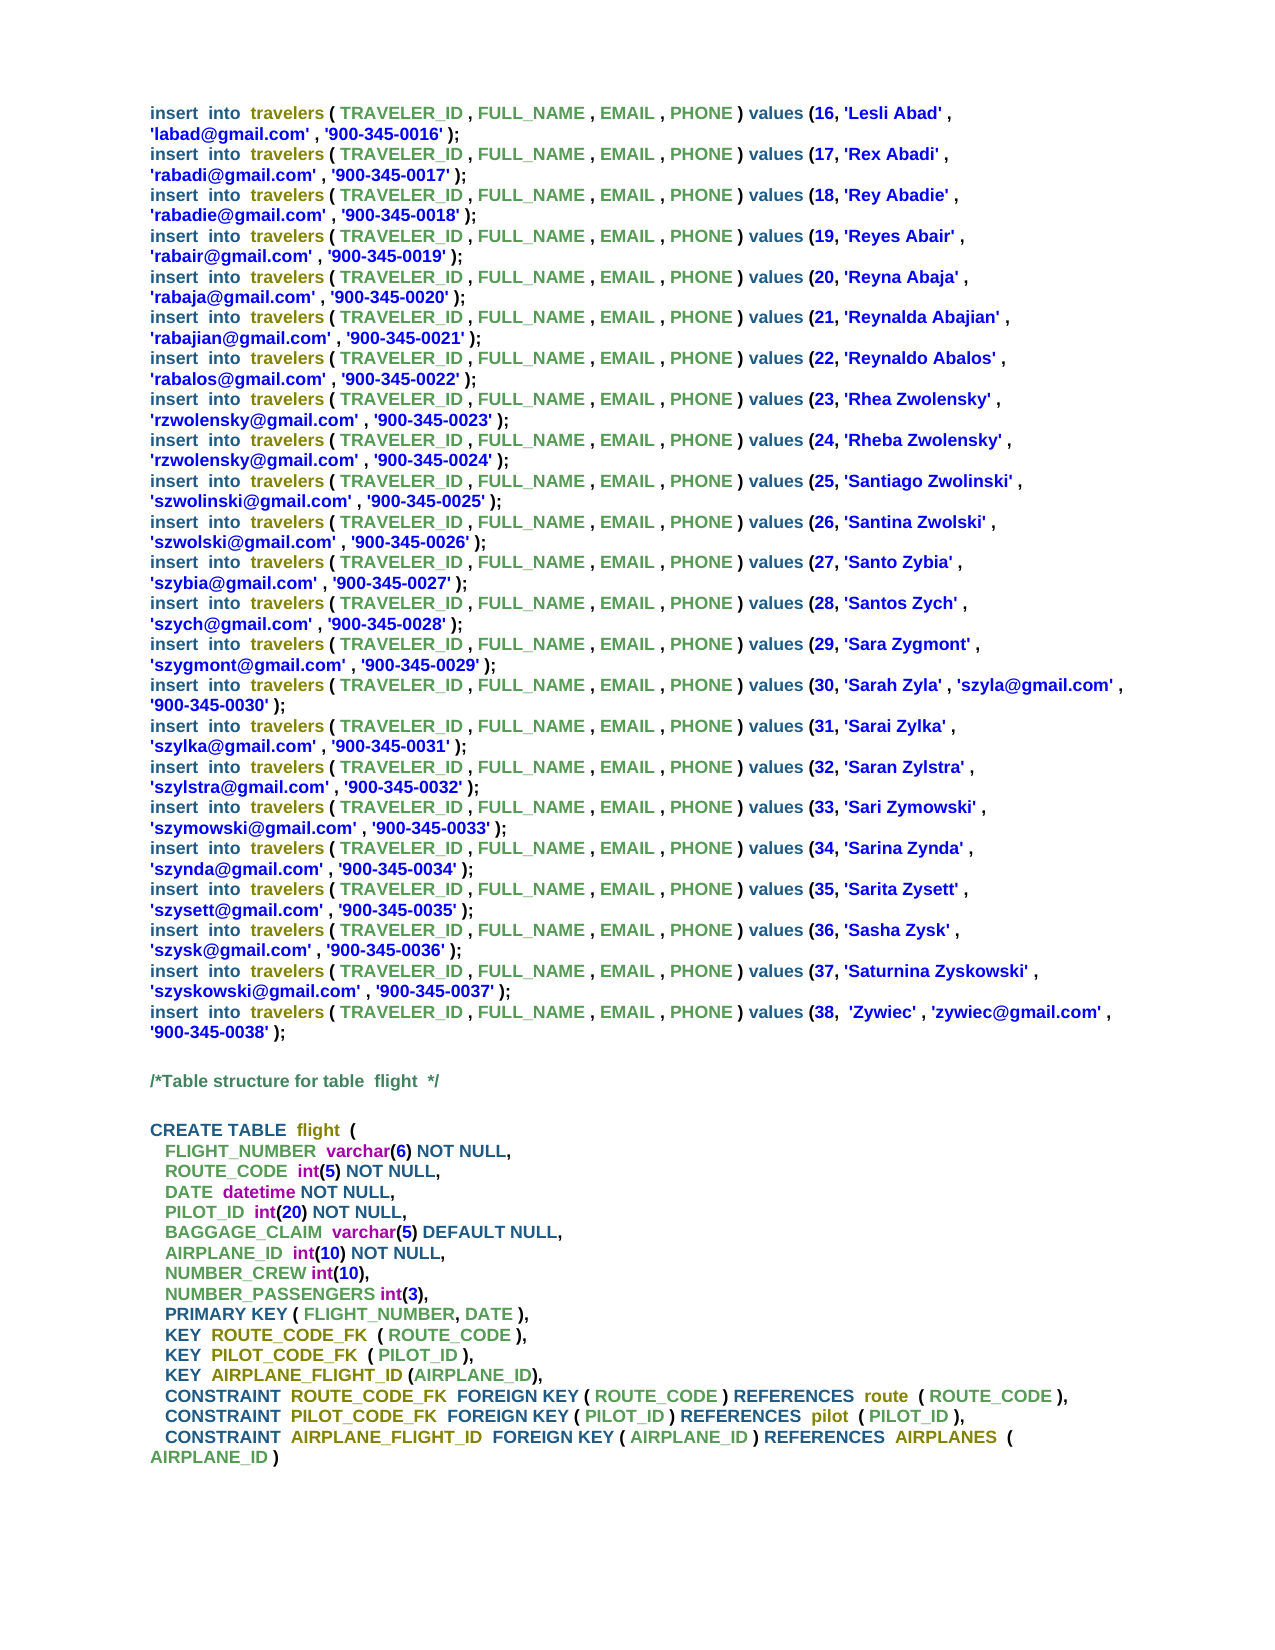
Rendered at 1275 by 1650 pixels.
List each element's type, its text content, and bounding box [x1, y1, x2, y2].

text insert into travelers ( TRAVELER_ID , FULL_NAME , EMAIL , PHONE ) values (31, 'Sarai Zylka' , 'szylka@gmail.com' , '900-345-0031' ); [150, 716, 1125, 756]
text PRIMARY KEY ( FLIGHT_NUMBER, DATE ), [150, 1304, 1125, 1324]
text insert into travelers ( TRAVELER_ID , FULL_NAME , EMAIL , PHONE ) values (25, 'Santiago Zwolinski' , 'szwolinski@gmail.com' , '900-345-0025' ); [150, 471, 1125, 511]
text NUMBER_CREW int(10), [150, 1263, 1125, 1283]
text DATE datetime NOT NULL, [150, 1181, 1125, 1202]
text PILOT_ID int(20) NOT NULL, [150, 1202, 1125, 1222]
text insert into travelers ( TRAVELER_ID , FULL_NAME , EMAIL , PHONE ) values (37, 'Saturnina Zyskowski' , 'szyskowski@gmail.com' , '900-345-0037' ); [150, 961, 1125, 1001]
text KEY PILOT_CODE_FK ( PILOT_ID ), [150, 1345, 1125, 1365]
text KEY ROUTE_CODE_FK ( ROUTE_CODE ), [150, 1324, 1125, 1345]
text insert into travelers ( TRAVELER_ID , FULL_NAME , EMAIL , PHONE ) values (22, 'Reynaldo Abalos' , 'rabalos@gmail.com' , '900-345-0022' ); [150, 348, 1125, 389]
text /*Table structure for table flight */ [150, 1071, 1125, 1091]
text insert into travelers ( TRAVELER_ID , FULL_NAME , EMAIL , PHONE ) values (32, 'Saran Zylstra' , 'szylstra@gmail.com' , '900-345-0032' ); [150, 756, 1125, 797]
text AIRPLANE_ID int(10) NOT NULL, [150, 1243, 1125, 1263]
text insert into travelers ( TRAVELER_ID , FULL_NAME , EMAIL , PHONE ) values (24, 'Rheba Zwolensky' , 'rzwolensky@gmail.com' , '900-345-0024' ); [150, 430, 1125, 471]
text insert into travelers ( TRAVELER_ID , FULL_NAME , EMAIL , PHONE ) values (30, 'Sarah Zyla' , 'szyla@gmail.com' , '900-345-0030' ); [150, 675, 1125, 716]
text ROUTE_CODE int(5) NOT NULL, [150, 1161, 1125, 1181]
text insert into travelers ( TRAVELER_ID , FULL_NAME , EMAIL , PHONE ) values (36, 'Sasha Zysk' , 'szysk@gmail.com' , '900-345-0036' ); [150, 920, 1125, 961]
text insert into travelers ( TRAVELER_ID , FULL_NAME , EMAIL , PHONE ) values (17, 'Rex Abadi' , 'rabadi@gmail.com' , '900-345-0017' ); [150, 144, 1125, 185]
text insert into travelers ( TRAVELER_ID , FULL_NAME , EMAIL , PHONE ) values (18, 'Rey Abadie' , 'rabadie@gmail.com' , '900-345-0018' ); [150, 185, 1125, 226]
text insert into travelers ( TRAVELER_ID , FULL_NAME , EMAIL , PHONE ) values (19, 'Reyes Abair' , 'rabair@gmail.com' , '900-345-0019' ); [150, 226, 1125, 266]
text CREATE TABLE flight ( [150, 1120, 1125, 1141]
text insert into travelers ( TRAVELER_ID , FULL_NAME , EMAIL , PHONE ) values (38, 'Zywiec' , 'zywiec@gmail.com' , '900-345-0038' ); [150, 1001, 1125, 1042]
text BAGGAGE_CLAIM varchar(5) DEFAULT NULL, [150, 1222, 1125, 1243]
text NUMBER_PASSENGERS int(3), [150, 1283, 1125, 1304]
text CONSTRAINT PILOT_CODE_FK FOREIGN KEY ( PILOT_ID ) REFERENCES pilot ( PILOT_ID ), [150, 1406, 1125, 1426]
text insert into travelers ( TRAVELER_ID , FULL_NAME , EMAIL , PHONE ) values (29, 'Sara Zygmont' , 'szygmont@gmail.com' , '900-345-0029' ); [150, 634, 1125, 675]
text KEY AIRPLANE_FLIGHT_ID (AIRPLANE_ID), [150, 1365, 1125, 1386]
text CONSTRAINT AIRPLANE_FLIGHT_ID FOREIGN KEY ( AIRPLANE_ID ) REFERENCES AIRPLANES ( AIRPLANE_ID ) [150, 1426, 1125, 1467]
text insert into travelers ( TRAVELER_ID , FULL_NAME , EMAIL , PHONE ) values (28, 'Santos Zych' , 'szych@gmail.com' , '900-345-0028' ); [150, 593, 1125, 634]
text insert into travelers ( TRAVELER_ID , FULL_NAME , EMAIL , PHONE ) values (33, 'Sari Zymowski' , 'szymowski@gmail.com' , '900-345-0033' ); [150, 797, 1125, 838]
text insert into travelers ( TRAVELER_ID , FULL_NAME , EMAIL , PHONE ) values (21, 'Reynalda Abajian' , 'rabajian@gmail.com' , '900-345-0021' ); [150, 307, 1125, 348]
text insert into travelers ( TRAVELER_ID , FULL_NAME , EMAIL , PHONE ) values (16, 'Lesli Abad' , 'labad@gmail.com' , '900-345-0016' ); [150, 103, 1125, 144]
text insert into travelers ( TRAVELER_ID , FULL_NAME , EMAIL , PHONE ) values (34, 'Sarina Zynda' , 'szynda@gmail.com' , '900-345-0034' ); [150, 838, 1125, 879]
text FLIGHT_NUMBER varchar(6) NOT NULL, [150, 1141, 1125, 1161]
text insert into travelers ( TRAVELER_ID , FULL_NAME , EMAIL , PHONE ) values (27, 'Santo Zybia' , 'szybia@gmail.com' , '900-345-0027' ); [150, 552, 1125, 593]
text insert into travelers ( TRAVELER_ID , FULL_NAME , EMAIL , PHONE ) values (26, 'Santina Zwolski' , 'szwolski@gmail.com' , '900-345-0026' ); [150, 511, 1125, 552]
text CONSTRAINT ROUTE_CODE_FK FOREIGN KEY ( ROUTE_CODE ) REFERENCES route ( ROUTE_CODE ), [150, 1386, 1125, 1406]
text insert into travelers ( TRAVELER_ID , FULL_NAME , EMAIL , PHONE ) values (23, 'Rhea Zwolensky' , 'rzwolensky@gmail.com' , '900-345-0023' ); [150, 389, 1125, 430]
text insert into travelers ( TRAVELER_ID , FULL_NAME , EMAIL , PHONE ) values (35, 'Sarita Zysett' , 'szysett@gmail.com' , '900-345-0035' ); [150, 879, 1125, 920]
text insert into travelers ( TRAVELER_ID , FULL_NAME , EMAIL , PHONE ) values (20, 'Reyna Abaja' , 'rabaja@gmail.com' , '900-345-0020' ); [150, 266, 1125, 307]
